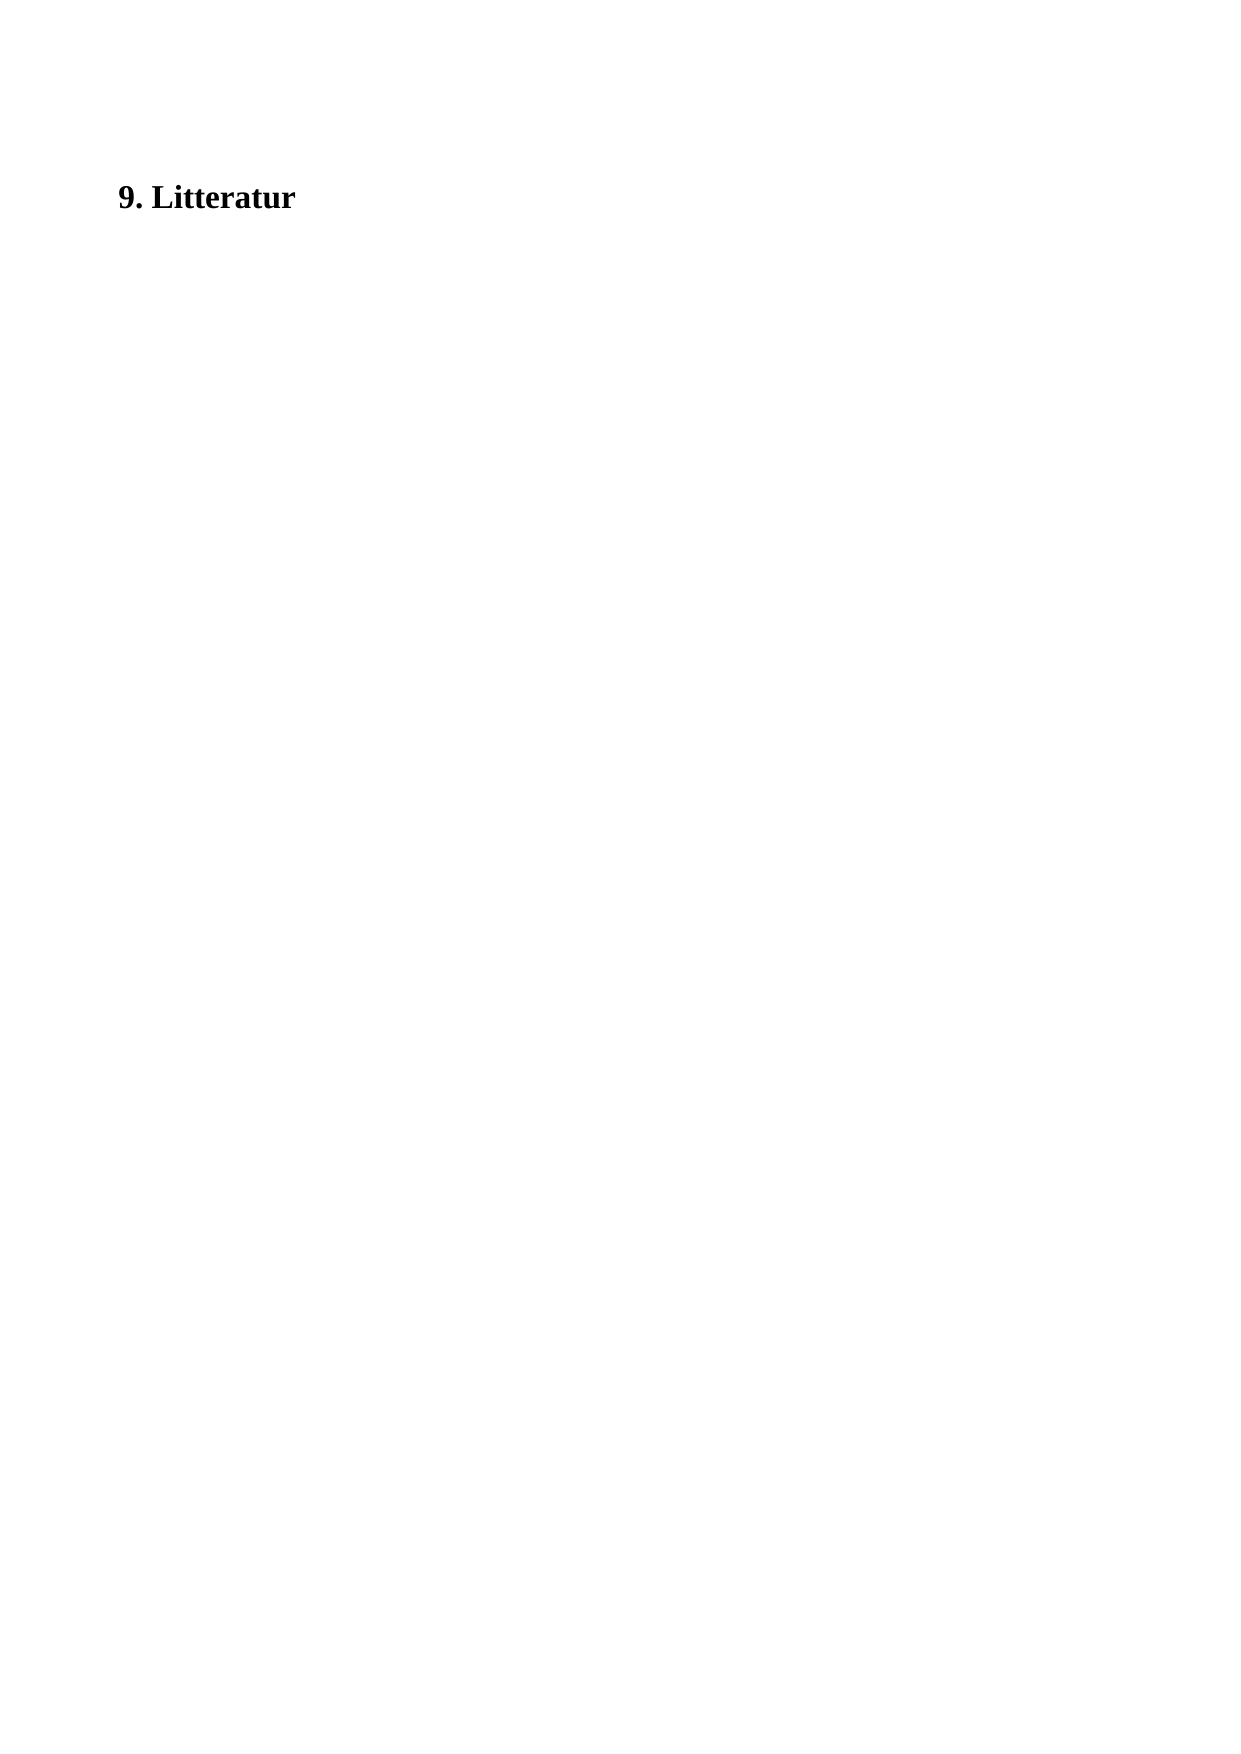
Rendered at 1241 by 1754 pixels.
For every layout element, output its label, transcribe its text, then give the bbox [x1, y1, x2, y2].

subtitle 9. Litteratur [118, 177, 1122, 216]
